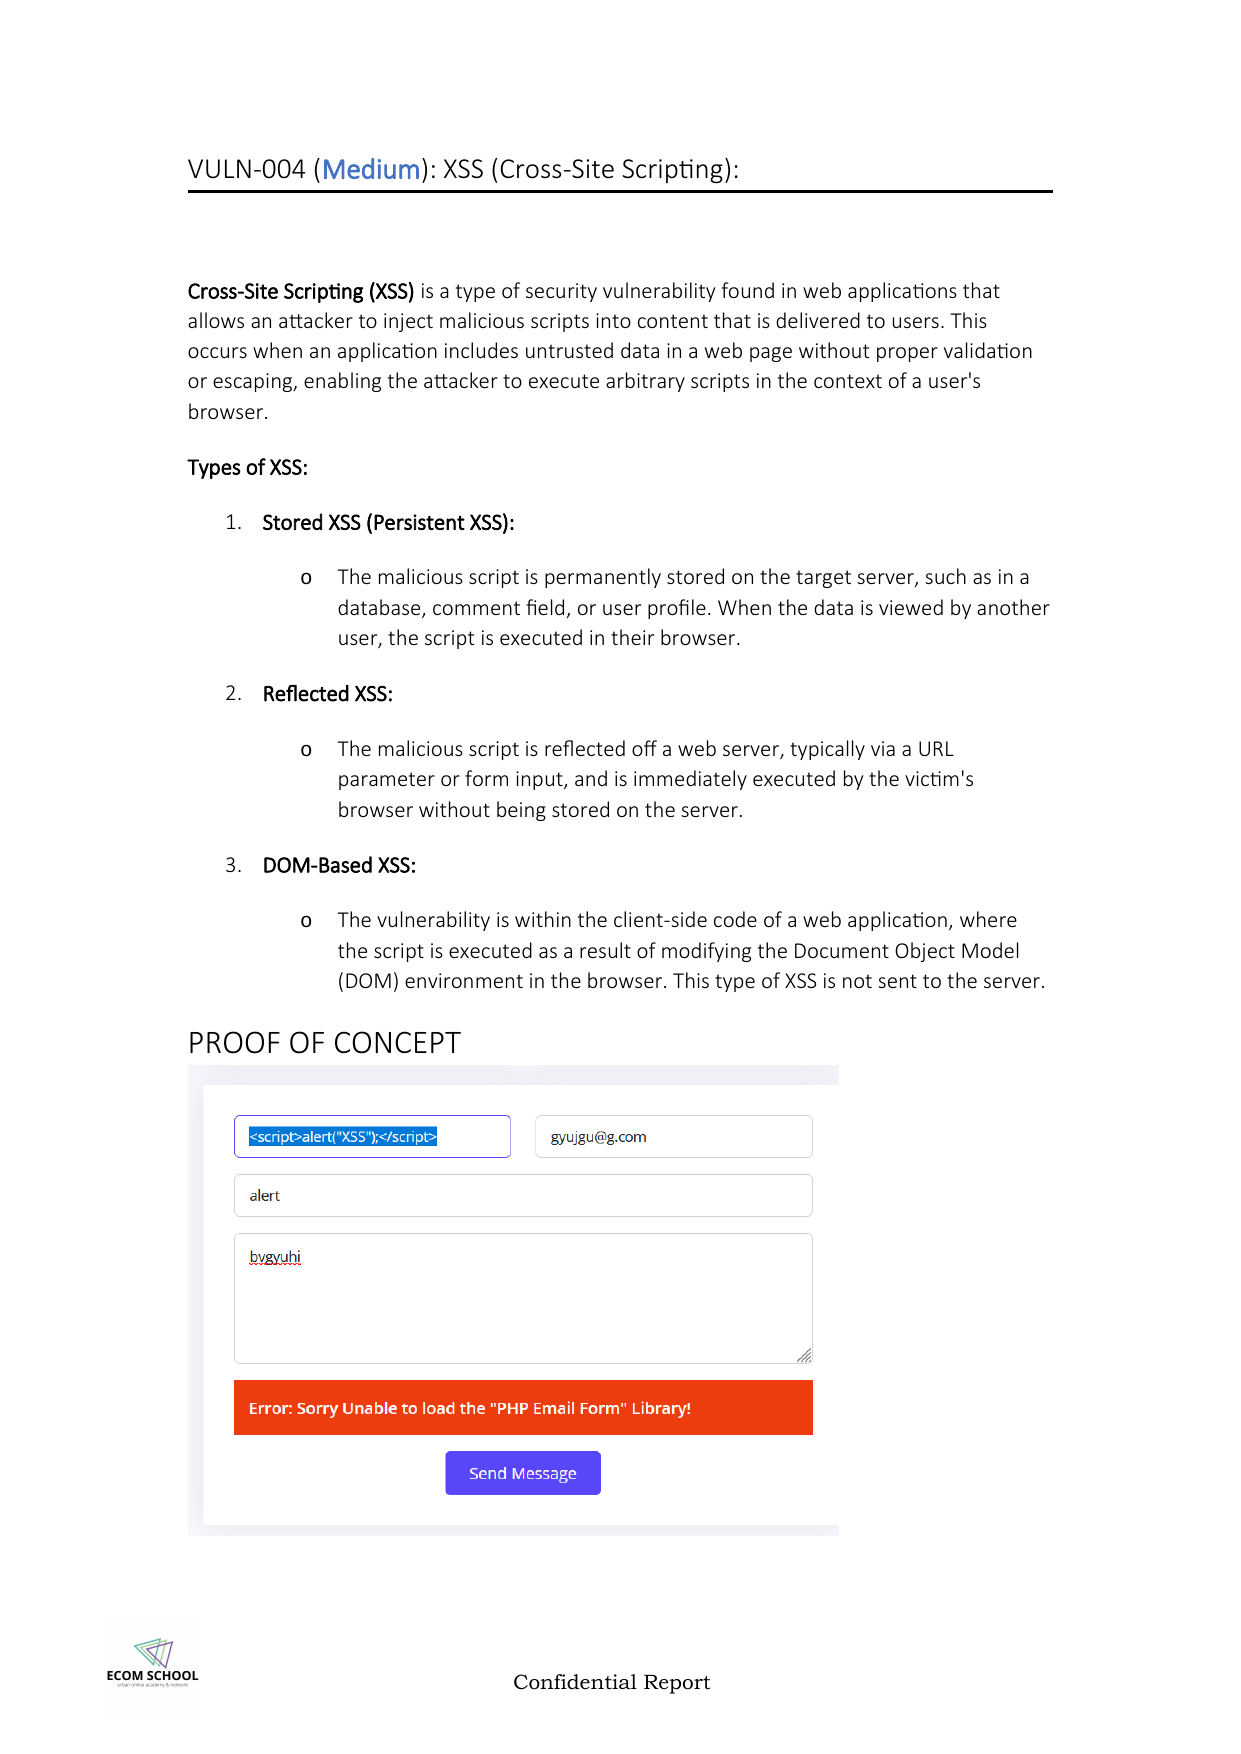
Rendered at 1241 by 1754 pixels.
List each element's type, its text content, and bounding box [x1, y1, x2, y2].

picture [187, 1065, 839, 1536]
subtitle Cross-Site Scripting (XSS) is a type of security vulnerability found in web applications that allows an attacker to inject malicious scripts into content that is delivered to users. This occurs when an application includes untrusted data in a web page without proper validation or escaping, enabling the attacker to execute arbitrary scripts in the context of a user's browser. [187, 276, 1053, 425]
subtitle The vulnerability is within the client-side code of a web application, where the script is executed as a result of modifying the Document Object Model (DOM) environment in the browser. This type of XSS is not sent to the server. [300, 905, 1053, 994]
subtitle The malicious script is reflected off a web server, typically via a URL parameter or form input, and is immediately executed by the victim's browser without being stored on the server. [300, 734, 1053, 823]
subtitle VULN-004 (Medium): XSS (Cross-Site Scripting): [187, 150, 1053, 193]
subtitle Reflected XSS: [225, 678, 1053, 707]
subtitle Types of XSS: [187, 452, 1053, 480]
subtitle The malicious script is permanently stored on the target server, such as in a database, comment field, or user profile. When the data is viewed by another user, the script is executed in their browser. [300, 562, 1053, 651]
subtitle DOM-Based XSS: [225, 850, 1053, 878]
subtitle Stored XSS (Persistent XSS): [225, 507, 1053, 535]
subtitle PROOF OF CONCEPT [187, 1021, 1053, 1062]
picture [103, 1620, 202, 1719]
